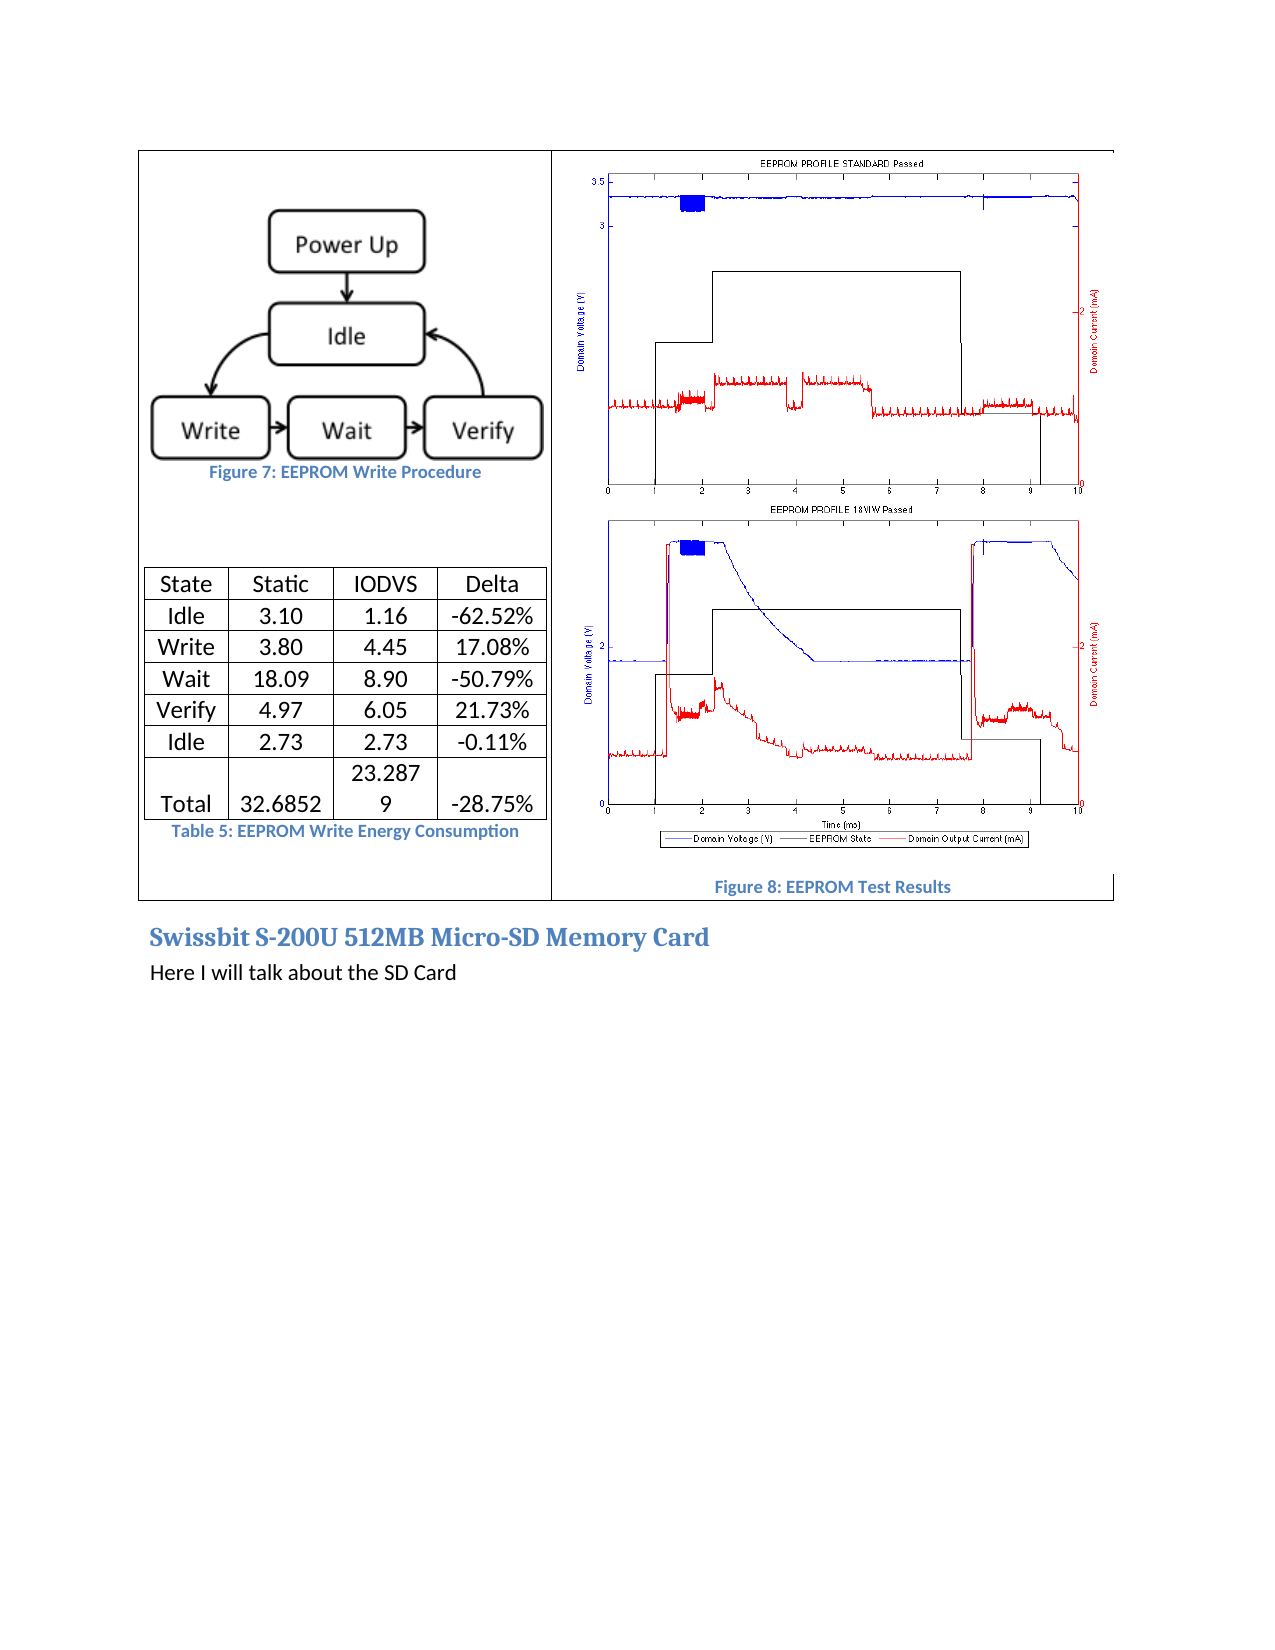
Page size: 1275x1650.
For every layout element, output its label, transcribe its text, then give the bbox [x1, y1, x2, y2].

subtitle Swissbit S-200U 512MB Micro-SD Memory Card [150, 922, 1125, 953]
table_header Figure : EEPROM Write Procedure Table : EEPROM Write Energy Consumption [139, 151, 551, 900]
text Here I will talk about the SD Card [150, 958, 1125, 986]
picture [563, 153, 1114, 874]
picture [150, 208, 544, 461]
